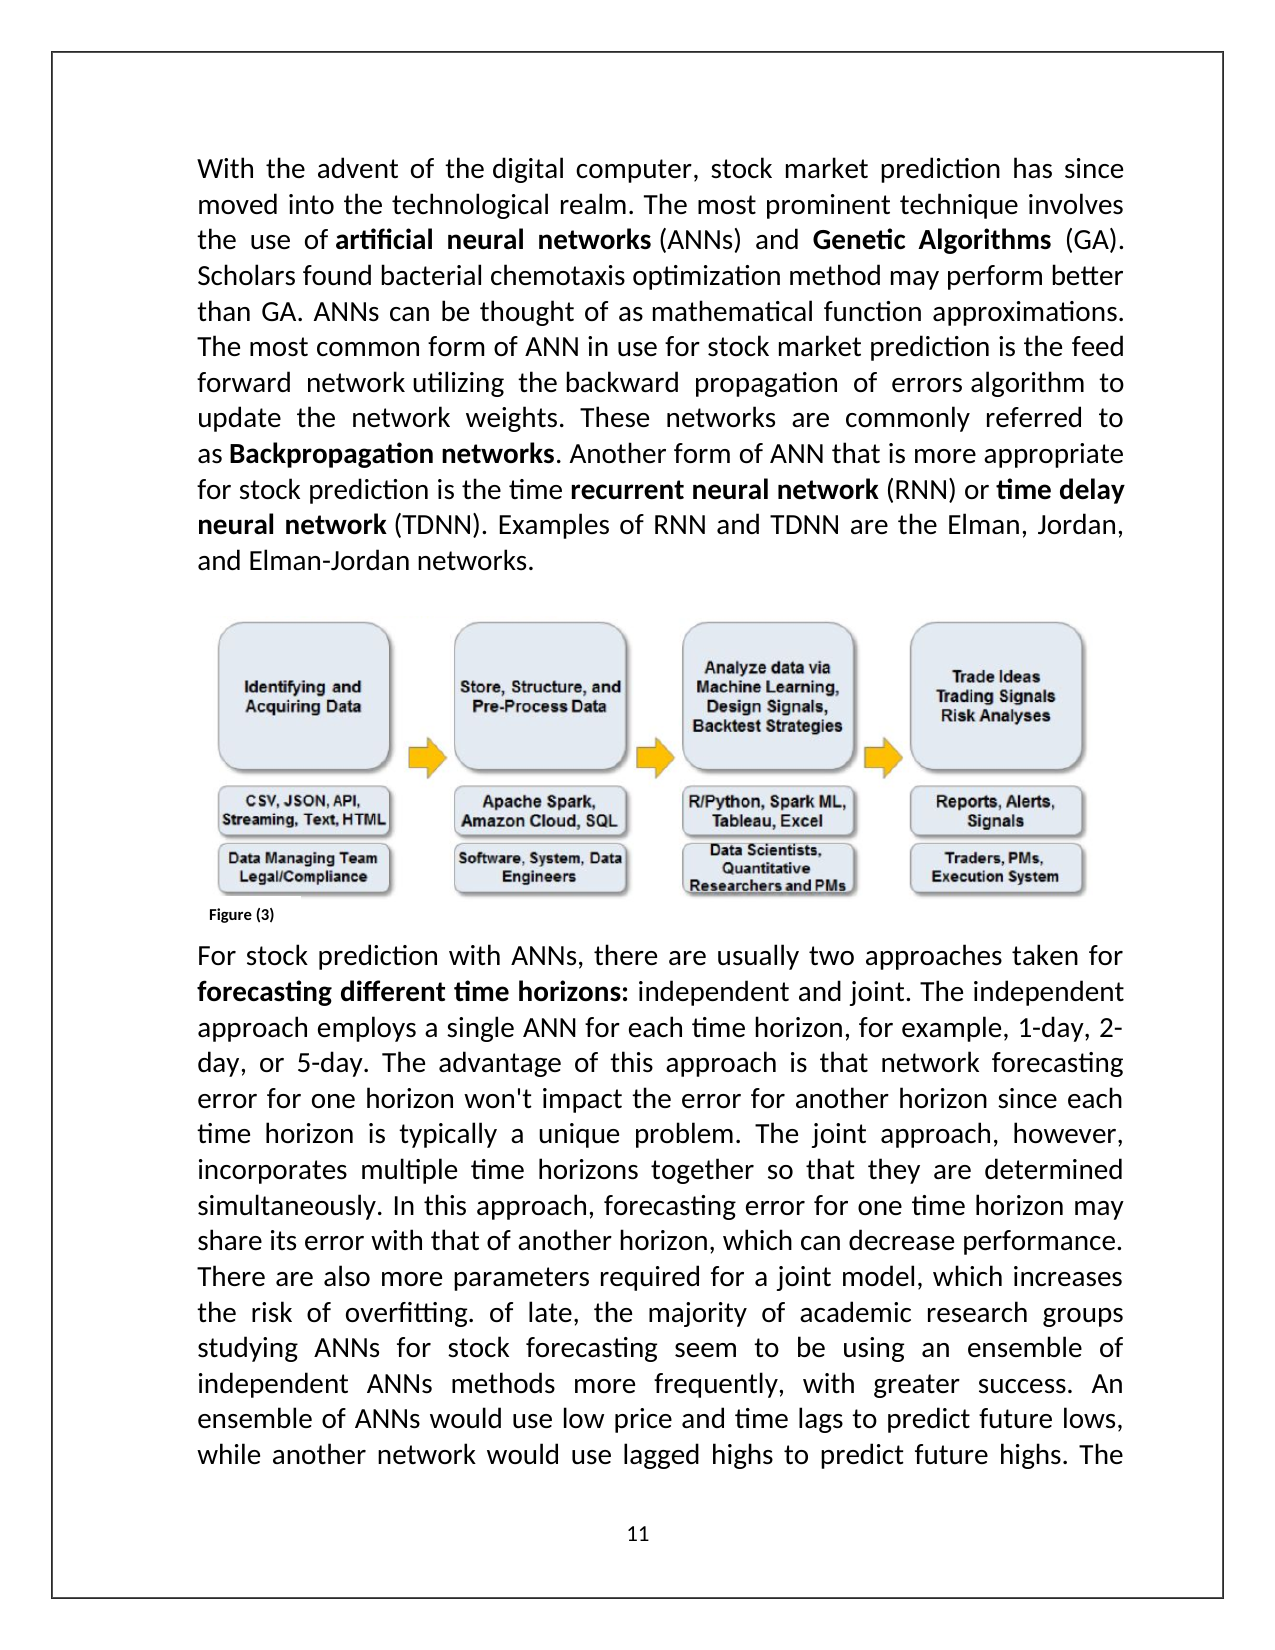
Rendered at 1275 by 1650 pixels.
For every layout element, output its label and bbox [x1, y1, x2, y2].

picture [208, 616, 1104, 902]
